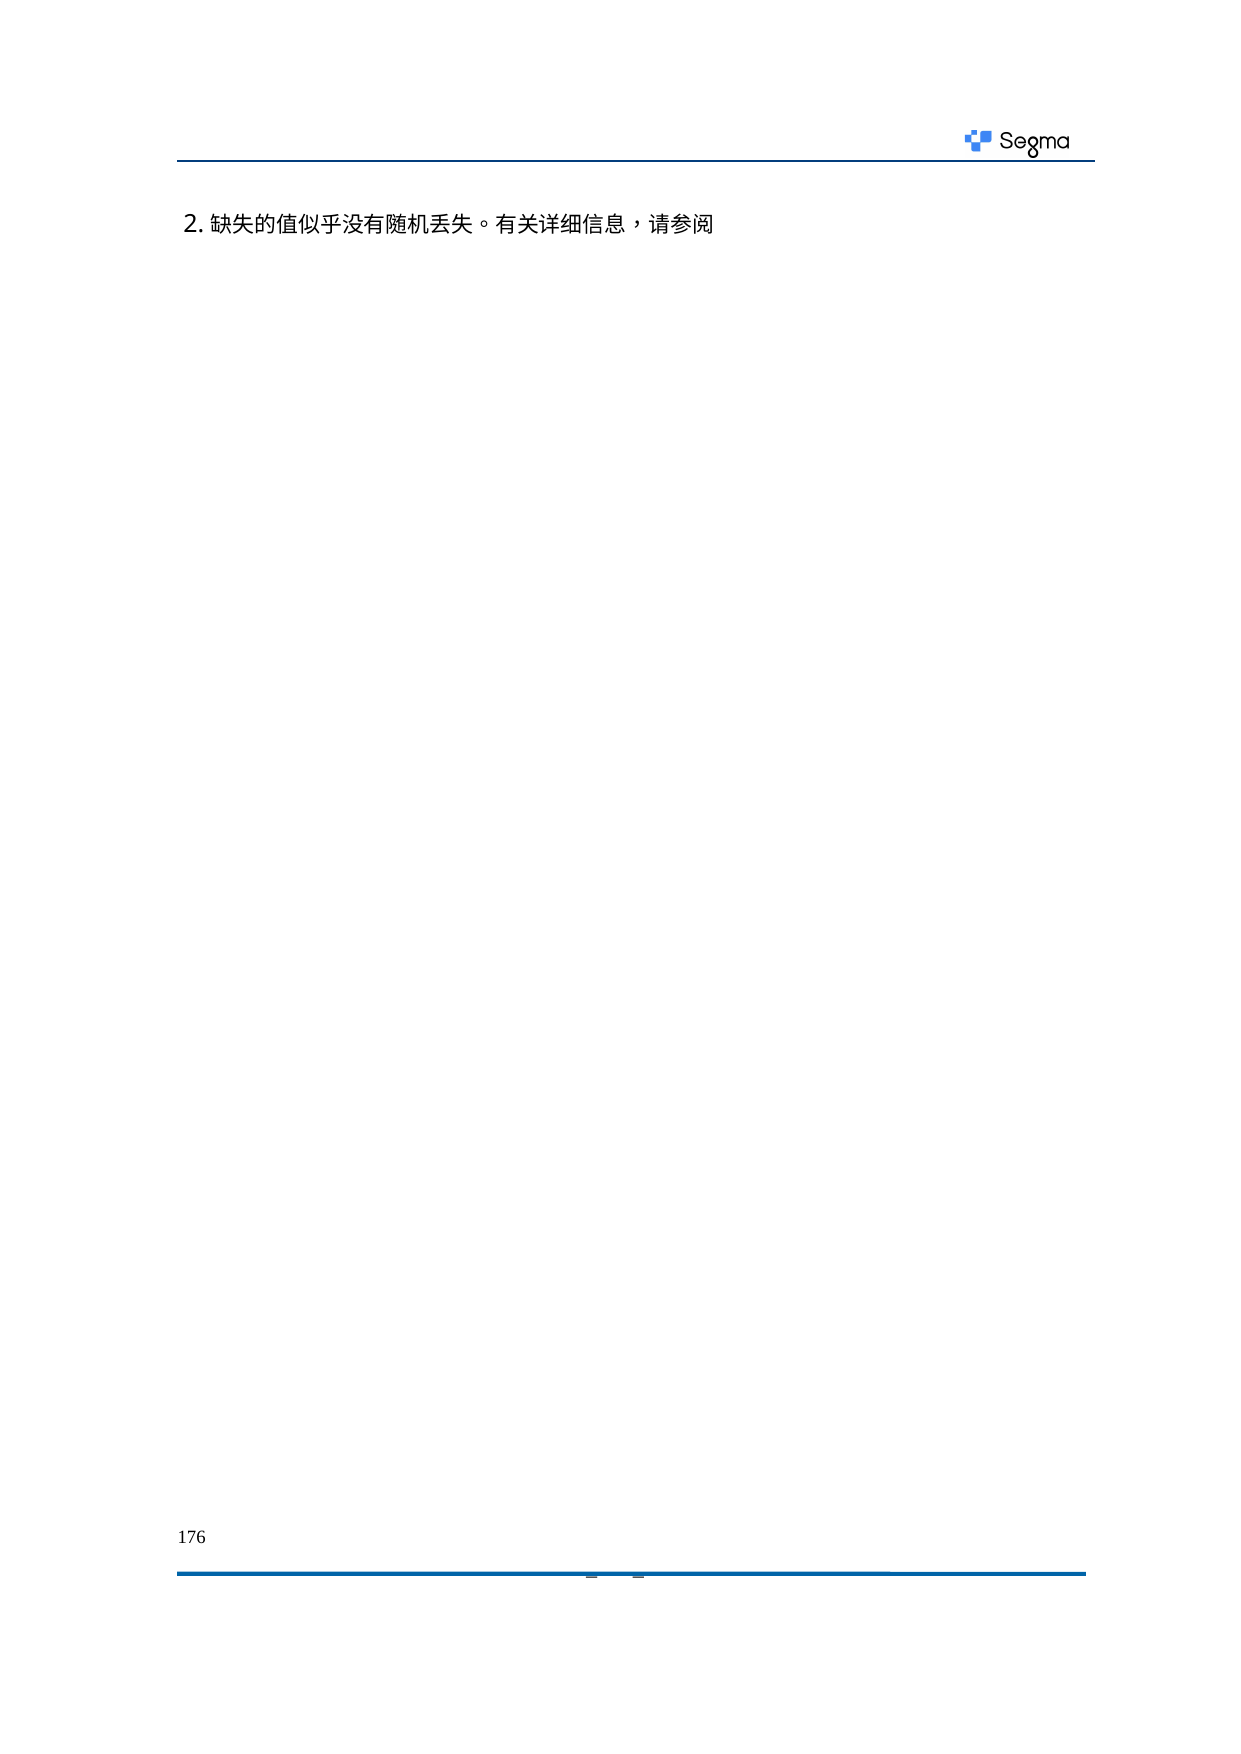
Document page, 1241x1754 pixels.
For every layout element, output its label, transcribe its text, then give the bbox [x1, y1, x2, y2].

list 缺失的值似乎没有随机丢失。有关详细信息，请参阅 [139, 205, 1092, 239]
picture [964, 130, 1069, 158]
